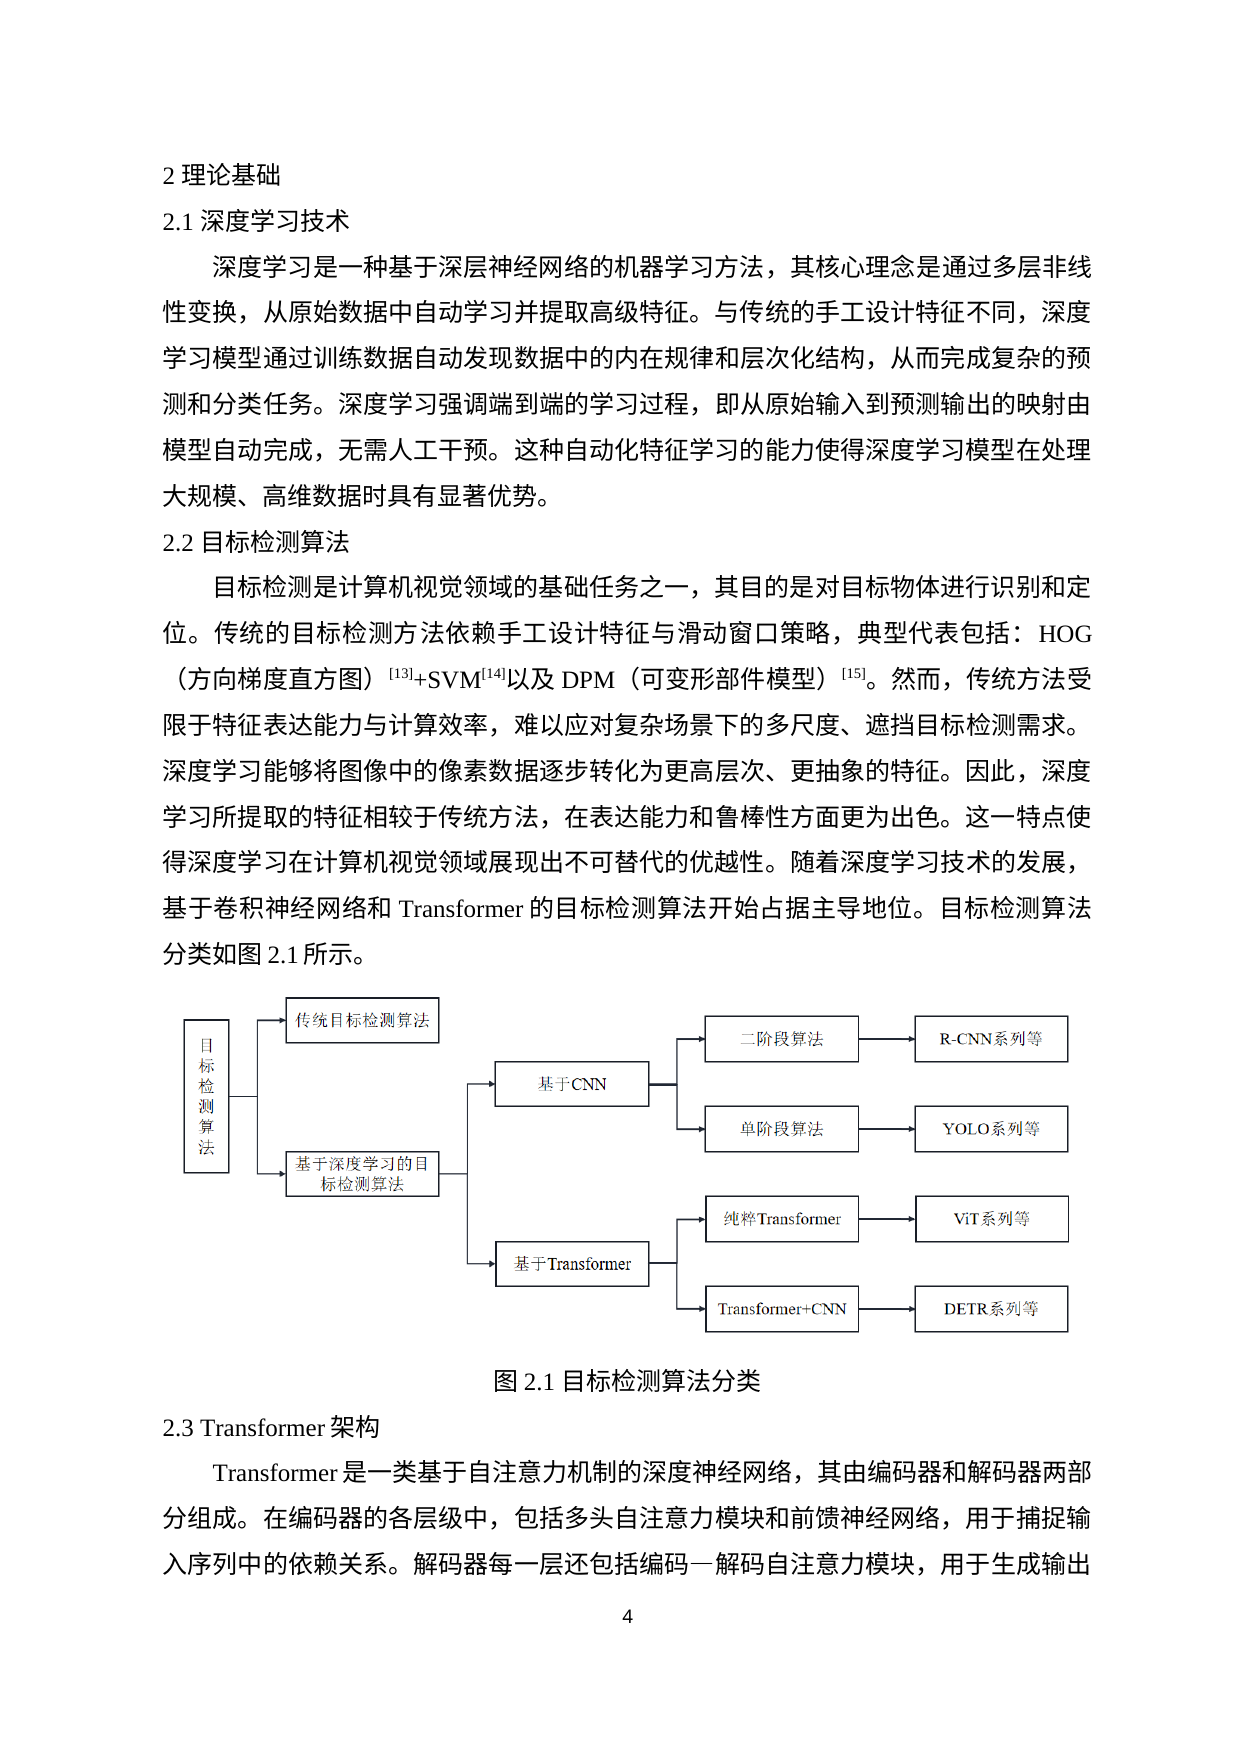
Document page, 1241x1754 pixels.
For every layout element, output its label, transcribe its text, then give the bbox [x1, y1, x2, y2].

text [162, 1445, 1092, 1583]
text 图2.1 目标检测算法分类 [162, 1354, 1092, 1399]
subtitle 2.2 目标检测算法 [162, 514, 1092, 560]
subtitle 2.3 Transformer架构 [162, 1399, 1092, 1445]
subtitle 2.1 深度学习技术 [162, 193, 1092, 239]
text 目标检测是计算机视觉领域的基础任务之一，其目的是对目标物体进行识别和定位。传统的目标检测方法依赖手工设计特征与滑动窗口策略，典型代表包括：HOG（方向梯度直方图）[13]+SVM[14]以及DPM（可变形部件模型）[15]。然而，传统方法受限于特征表达能力与计算效率，难以应对复杂场景下的多尺度、遮挡目标检测需求。深度学习能够将图像中的像素数据逐步转化为更高层次、更抽象的特征。因此，深度学习所提取的特征相较于传统方法，在表达能力和鲁棒性方面更为出色。这一特点使得深度学习在计算机视觉领域展现出不可替代的优越性。随着深度学习技术的发展，基于卷积神经网络和Transformer的目标检测算法开始占据主导地位。目标检测算法分类如图2.1所示。 [162, 560, 1092, 972]
subtitle 2 理论基础 [162, 148, 1092, 193]
picture [162, 972, 1093, 1354]
text 深度学习是一种基于深层神经网络的机器学习方法，其核心理念是通过多层非线性变换，从原始数据中自动学习并提取高级特征。与传统的手工设计特征不同，深度学习模型通过训练数据自动发现数据中的内在规律和层次化结构，从而完成复杂的预测和分类任务。深度学习强调端到端的学习过程，即从原始输入到预测输出的映射由模型自动完成，无需人工干预。这种自动化特征学习的能力使得深度学习模型在处理大规模、高维数据时具有显著优势。 [162, 239, 1092, 514]
